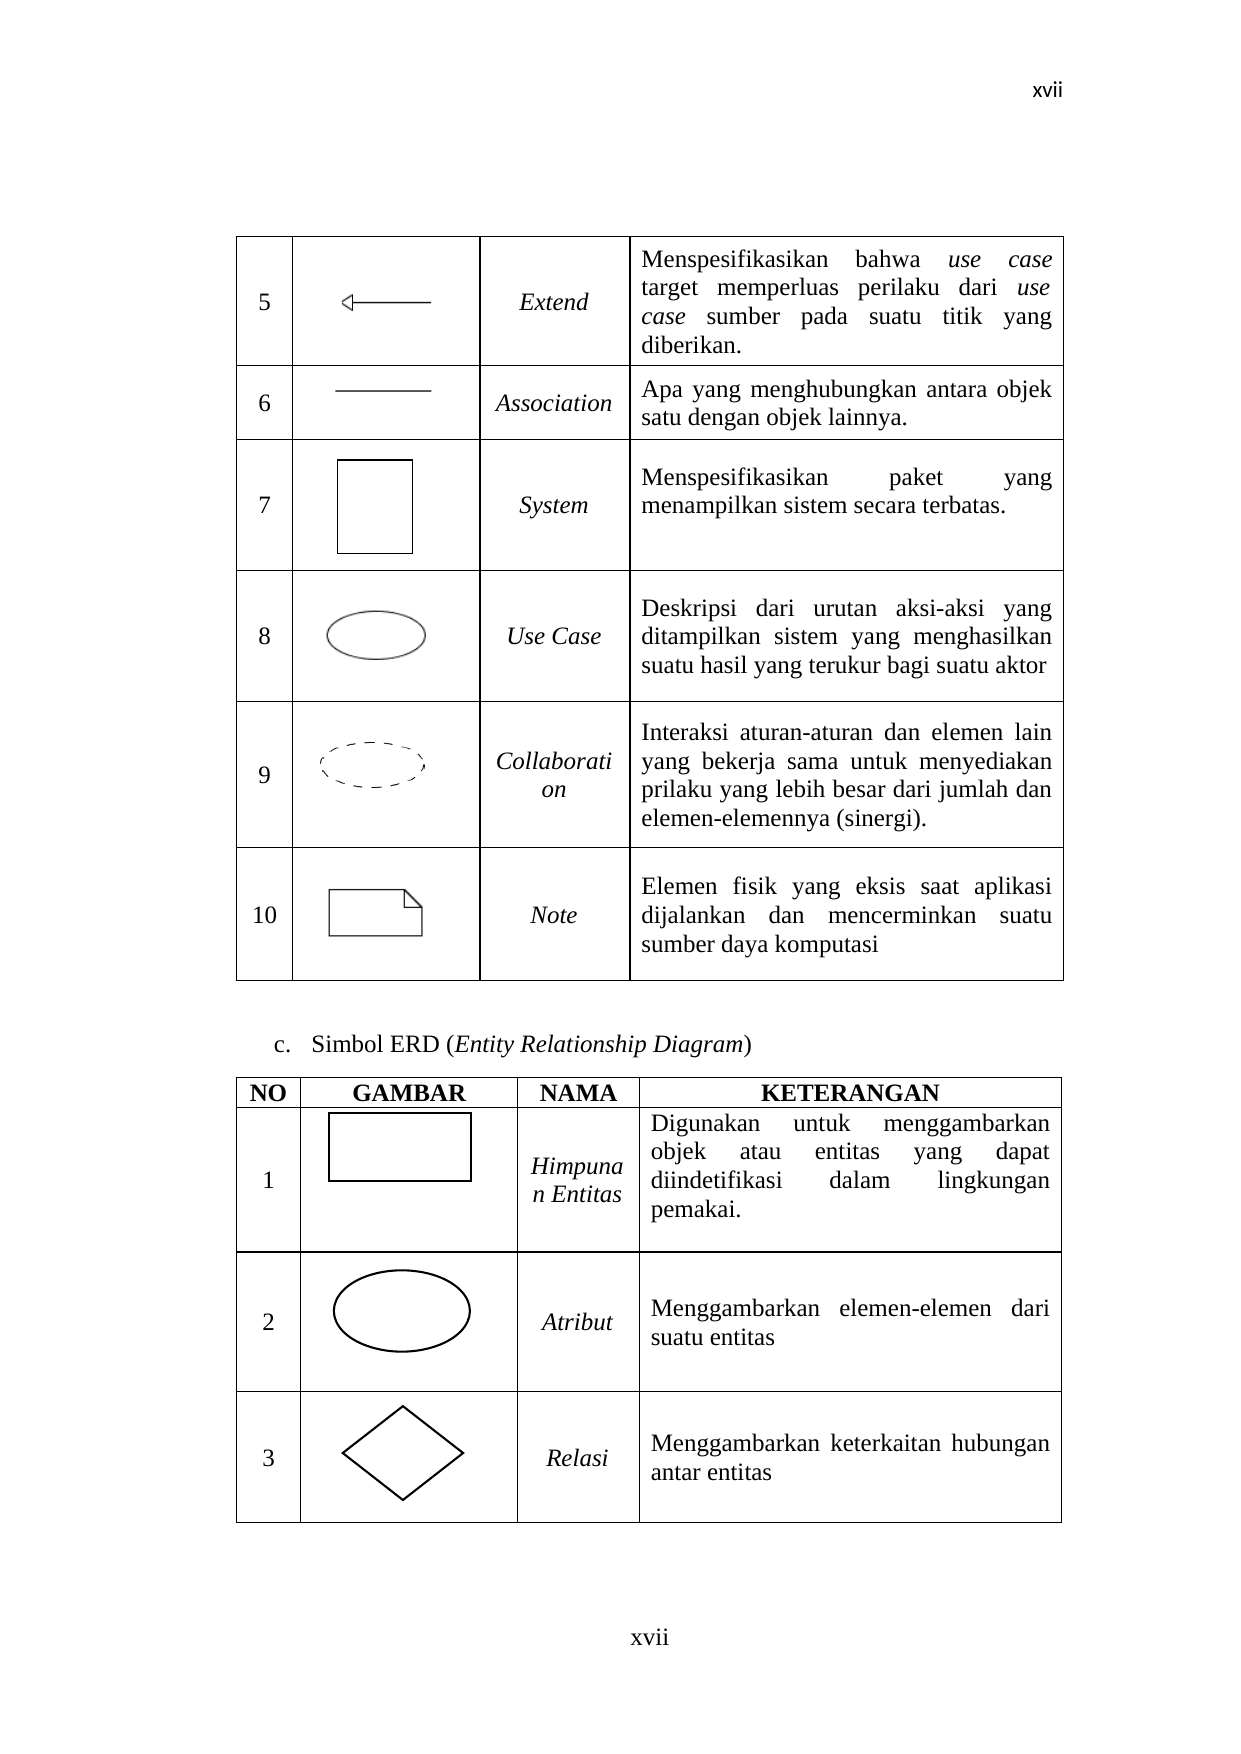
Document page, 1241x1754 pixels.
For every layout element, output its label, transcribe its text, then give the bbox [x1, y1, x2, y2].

table_cell Association [481, 366, 629, 439]
table_header NAMA [518, 1078, 639, 1107]
table_cell Interaksi aturan-aturan dan elemen lain yang bekerja sama untuk menyediakan prilaku yang lebih besar dari jumlah dan elemen-elemennya (sinergi). [631, 702, 1063, 847]
table_cell Menspesifikasikan paket yang menampilkan sistem secara terbatas. [631, 440, 1063, 570]
table_cell Elemen fisik yang eksis saat aplikasi dijalankan dan mencerminkan suatu sumber daya komputasi [631, 848, 1063, 980]
table_cell 5 [237, 237, 292, 365]
table_cell [301, 1392, 517, 1522]
table_cell [293, 702, 479, 847]
table_cell Menspesifikasikan bahwa use case target memperluas perilaku dari use case sumber pada suatu titik yang diberikan. [631, 237, 1063, 365]
table_cell [293, 440, 479, 570]
table_cell Collaboration [481, 702, 629, 847]
table_cell Menggambarkan keterkaitan hubungan antar entitas [640, 1392, 1061, 1522]
picture [316, 737, 432, 792]
table_cell [301, 1108, 517, 1251]
table_cell Apa yang menghubungkan antara objek satu dengan objek lainnya. [631, 366, 1063, 439]
table_header KETERANGAN [640, 1078, 1061, 1107]
picture [317, 882, 432, 946]
table_cell 9 [237, 702, 292, 847]
table_cell 1 [237, 1108, 300, 1251]
table_cell 3 [237, 1392, 300, 1522]
picture [317, 606, 432, 666]
table_cell Atribut [518, 1253, 639, 1391]
table_cell Menggambarkan elemen-elemen dari suatu entitas [640, 1253, 1061, 1391]
table_cell 10 [237, 848, 292, 980]
table_cell Digunakan untuk menggambarkan objek atau entitas yang dapat diindetifikasi dalam lingkungan pemakai. [640, 1108, 1061, 1251]
table_header GAMBAR [301, 1078, 517, 1107]
table_cell 7 [237, 440, 292, 570]
table_cell System [481, 440, 629, 570]
list Simbol ERD (Entity Relationship Diagram) [274, 1029, 1063, 1058]
picture [341, 279, 432, 329]
table_cell Himpunan Entitas [518, 1108, 639, 1251]
table_cell Deskripsi dari urutan aksi-aksi yang ditampilkan sistem yang menghasilkan suatu hasil yang terukur bagi suatu aktor [631, 571, 1063, 701]
table_cell [293, 237, 479, 365]
table_cell [301, 1253, 517, 1391]
table_cell 8 [237, 571, 292, 701]
table_cell [293, 366, 479, 439]
table_cell Note [481, 848, 629, 980]
table_cell [293, 848, 479, 980]
table_header NO [237, 1078, 300, 1107]
table_cell [293, 571, 479, 701]
picture [335, 371, 432, 414]
table_cell Extend [481, 237, 629, 365]
table_cell 2 [237, 1253, 300, 1391]
table_cell 6 [237, 366, 292, 439]
table_cell Use Case [481, 571, 629, 701]
table_cell Relasi [518, 1392, 639, 1522]
